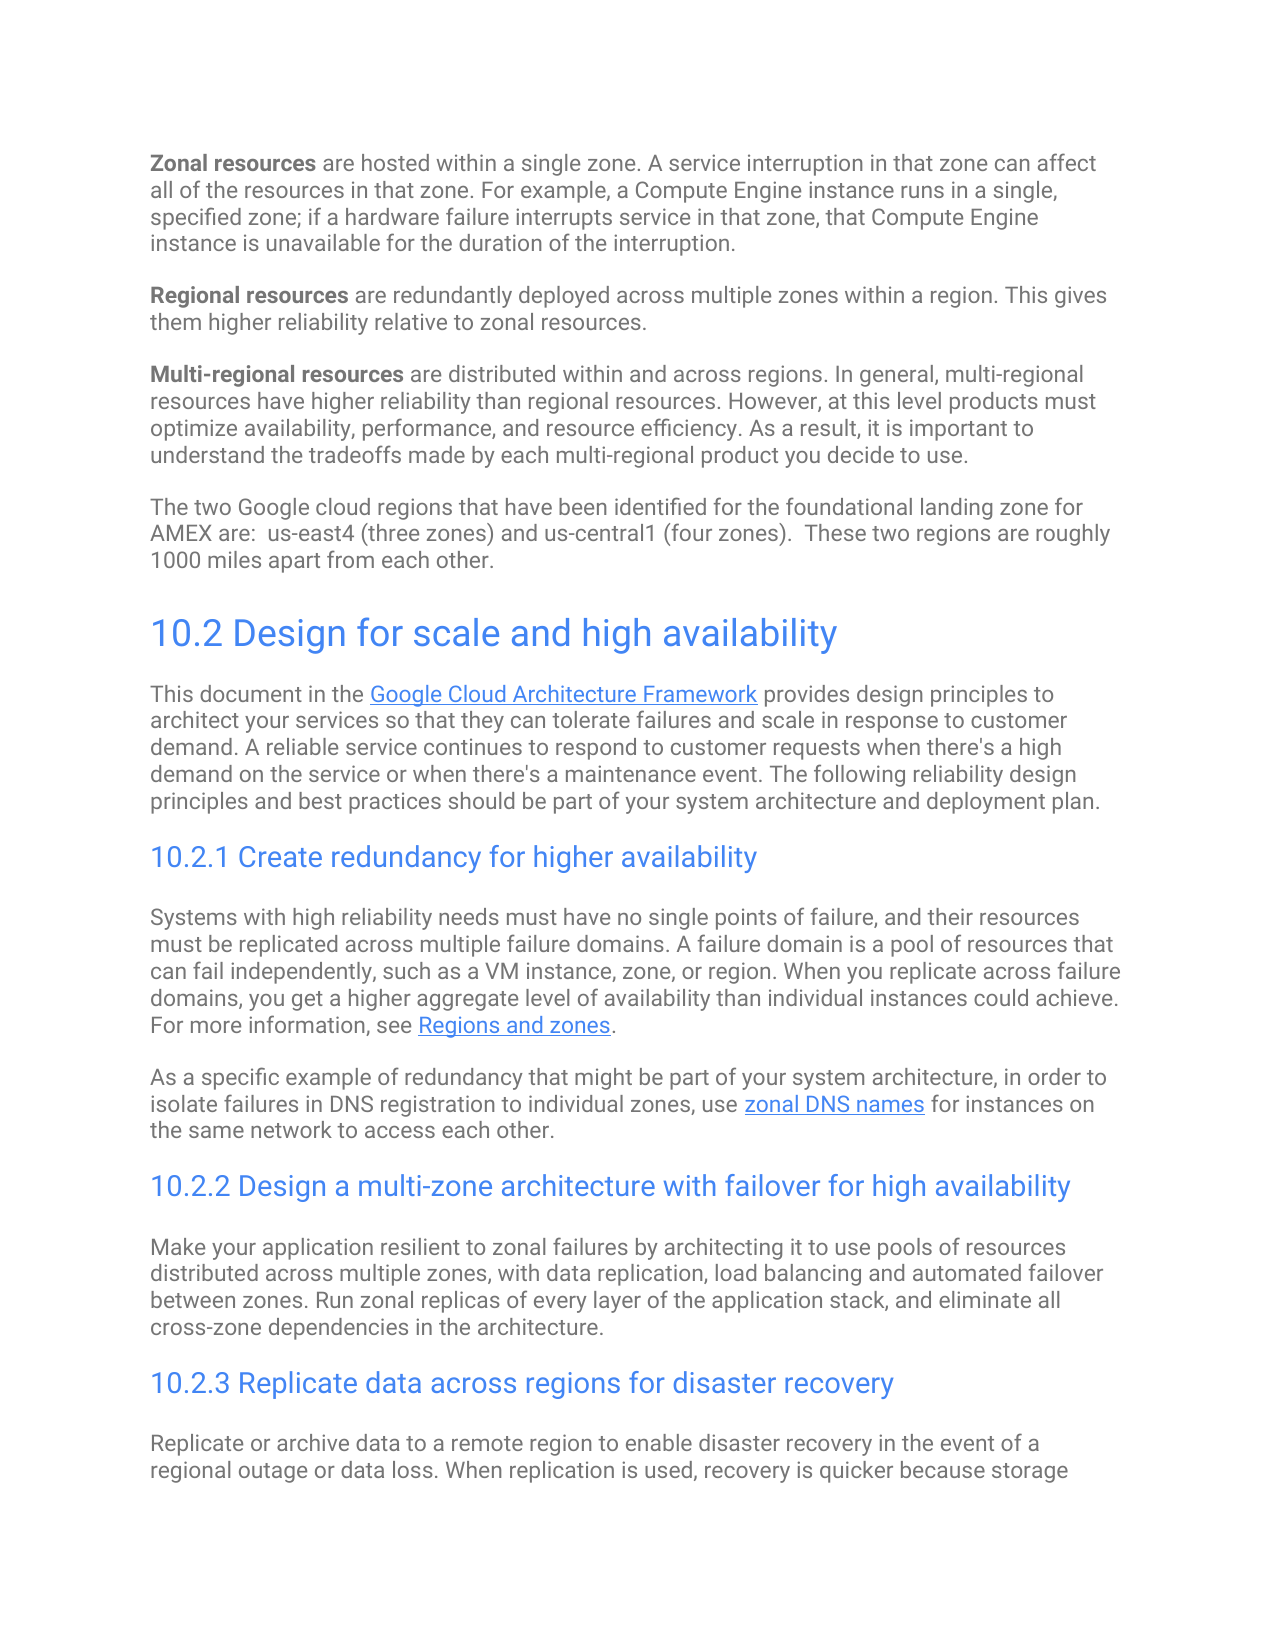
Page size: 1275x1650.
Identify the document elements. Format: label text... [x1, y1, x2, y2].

subtitle 10.2.3 Replicate data across regions for disaster recovery [150, 1366, 1250, 1400]
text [150, 1431, 1125, 1484]
text Systems with high reliability needs must have no single points of failure, and their resources must be replicated across multiple failure domains. A failure domain is a pool of resources that can fail independently, such as a VM instance, zone, or region. When you replicate across failure domains, you get a higher aggregate level of availability than individual instances could achieve. For more information, see Regions and zones. [150, 904, 1125, 1039]
text Multi-regional resources are distributed within and across regions. In general, multi-regional resources have higher reliability than regional resources. However, at this level products must optimize availability, performance, and resource efficiency. As a result, it is important to understand the tradeoffs made by each multi-regional product you decide to use. [150, 361, 1125, 469]
text The two Google cloud regions that have been identified for the foundational landing zone for AMEX are: us-east4 (three zones) and us-central1 (four zones). These two regions are roughly 1000 miles apart from each other. [150, 494, 1125, 574]
subtitle 10.2.2 Design a multi-zone architecture with failover for high availability [150, 1169, 1250, 1204]
text Zonal resources are hosted within a single zone. A service interruption in that zone can affect all of the resources in that zone. For example, a Compute Engine instance runs in a single, specified zone; if a hardware failure interrupts service in that zone, that Compute Engine instance is unavailable for the duration of the interruption. [150, 150, 1125, 257]
text Make your application resilient to zonal failures by architecting it to use pools of resources distributed across multiple zones, with data replication, load balancing and automated failover between zones. Run zonal replicas of every layer of the application stack, and eliminate all cross-zone dependencies in the architecture. [150, 1234, 1125, 1341]
subtitle 10.2.1 Create redundancy for higher availability [150, 840, 1250, 874]
text Regional resources are redundantly deployed across multiple zones within a region. This gives them higher reliability relative to zonal resources. [150, 282, 1125, 336]
text This document in the Google Cloud Architecture Framework provides design principles to architect your services so that they can tolerate failures and scale in response to customer demand. A reliable service continues to respond to customer requests when there's a high demand on the service or when there's a maintenance event. The following reliability design principles and best practices should be part of your system architecture and deployment plan. [150, 681, 1125, 815]
text As a specific example of redundancy that might be part of your system architecture, in order to isolate failures in DNS registration to individual zones, use zonal DNS names for instances on the same network to access each other. [150, 1064, 1125, 1144]
subtitle 10.2 Design for scale and high availability [150, 612, 1125, 656]
